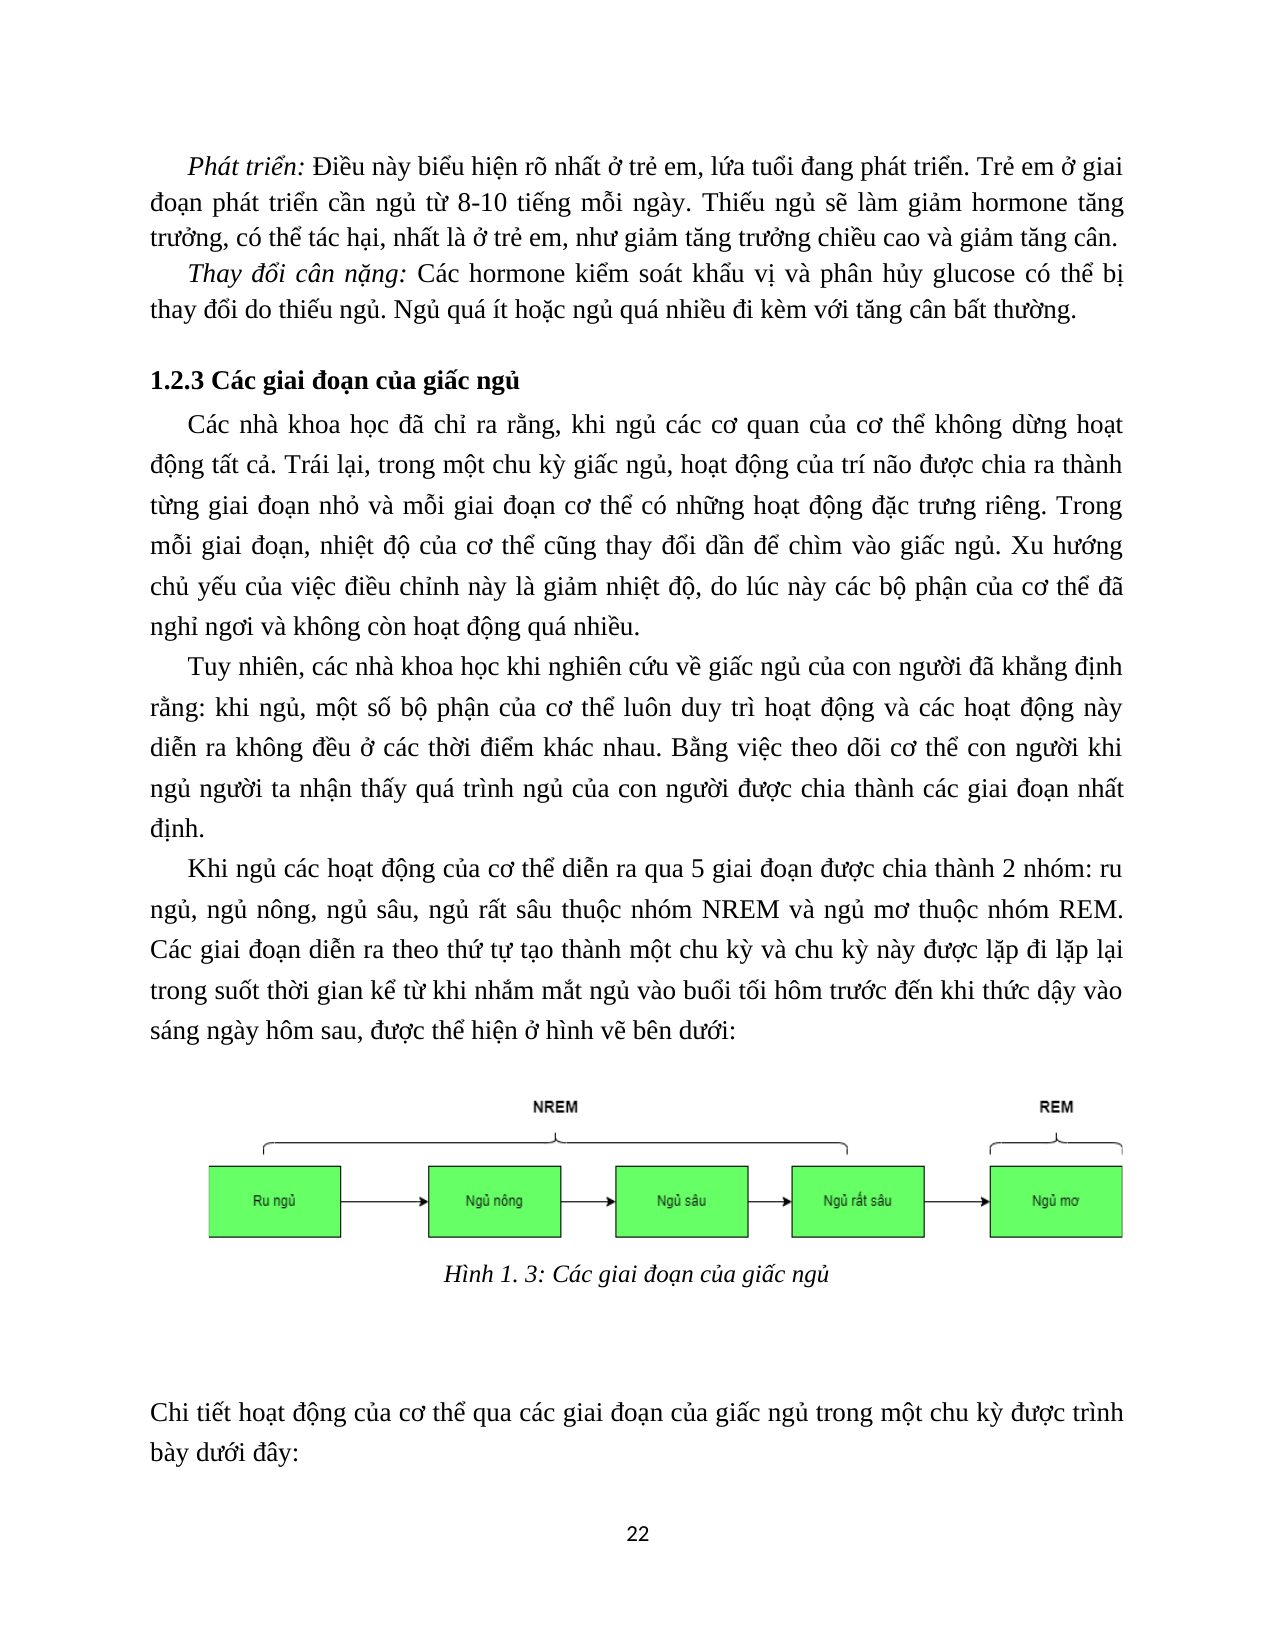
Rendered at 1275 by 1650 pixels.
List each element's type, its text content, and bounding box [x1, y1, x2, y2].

text Chi tiết hoạt động của cơ thể qua các giai đoạn của giấc ngủ trong một chu kỳ được trình bày dưới đây: [150, 1396, 1125, 1467]
text Khi ngủ các hoạt động của cơ thể diễn ra qua 5 giai đoạn được chia thành 2 nhóm: ru ngủ, ngủ nông, ngủ sâu, ngủ rất sâu thuộc nhóm NREM và ngủ mơ thuộc nhóm REM. Các giai đoạn diễn ra theo thứ tự tạo thành một chu kỳ và chu kỳ này được lặp đi lặp lại trong suốt thời gian kể từ khi nhắm mắt ngủ vào buổi tối hôm trước đến khi thức dậy vào sáng ngày hôm sau, được thể hiện ở hình vẽ bên dưới: [150, 853, 1125, 1045]
text Thay đổi cân nặng: Các hormone kiểm soát khẩu vị và phân hủy glucose có thể bị thay đổi do thiếu ngủ. Ngủ quá ít hoặc ngủ quá nhiều đi kèm với tăng cân bất thường. [150, 257, 1125, 324]
text Các nhà khoa học đã chỉ ra rằng, khi ngủ các cơ quan của cơ thể không dừng hoạt động tất cả. Trái lại, trong một chu kỳ giấc ngủ, hoạt động của trí não được chia ra thành từng giai đoạn nhỏ và mỗi giai đoạn cơ thể có những hoạt động đặc trưng riêng. Trong mỗi giai đoạn, nhiệt độ của cơ thể cũng thay đổi dần để chìm vào giấc ngủ. Xu hướng chủ yếu của việc điều chỉnh này là giảm nhiệt độ, do lúc này các bộ phận của cơ thể đã nghỉ ngơi và không còn hoạt động quá nhiều. [150, 408, 1125, 641]
text Tuy nhiên, các nhà khoa học khi nghiên cứu về giấc ngủ của con người đã khẳng định rằng: khi ngủ, một số bộ phận của cơ thể luôn duy trì hoạt động và các hoạt động này diễn ra không đều ở các thời điểm khác nhau. Bằng việc theo dõi cơ thể con người khi ngủ người ta nhận thấy quá trình ngủ của con người được chia thành các giai đoạn nhất định. [150, 651, 1125, 843]
text Hình 1. 3: Các giai đoạn của giấc ngủ [150, 1259, 1125, 1288]
text Phát triển: Điều này biểu hiện rõ nhất ở trẻ em, lứa tuổi đang phát triển. Trẻ em ở giai đoạn phát triển cần ngủ từ 8-10 tiếng mỗi ngày. Thiếu ngủ sẽ làm giảm hormone tăng trưởng, có thể tác hại, nhất là ở trẻ em, như giảm tăng trưởng chiều cao và giảm tăng cân. [150, 150, 1125, 253]
picture [208, 1095, 1123, 1239]
subtitle 1.2.3 Các giai đoạn của giấc ngủ [150, 364, 1125, 396]
